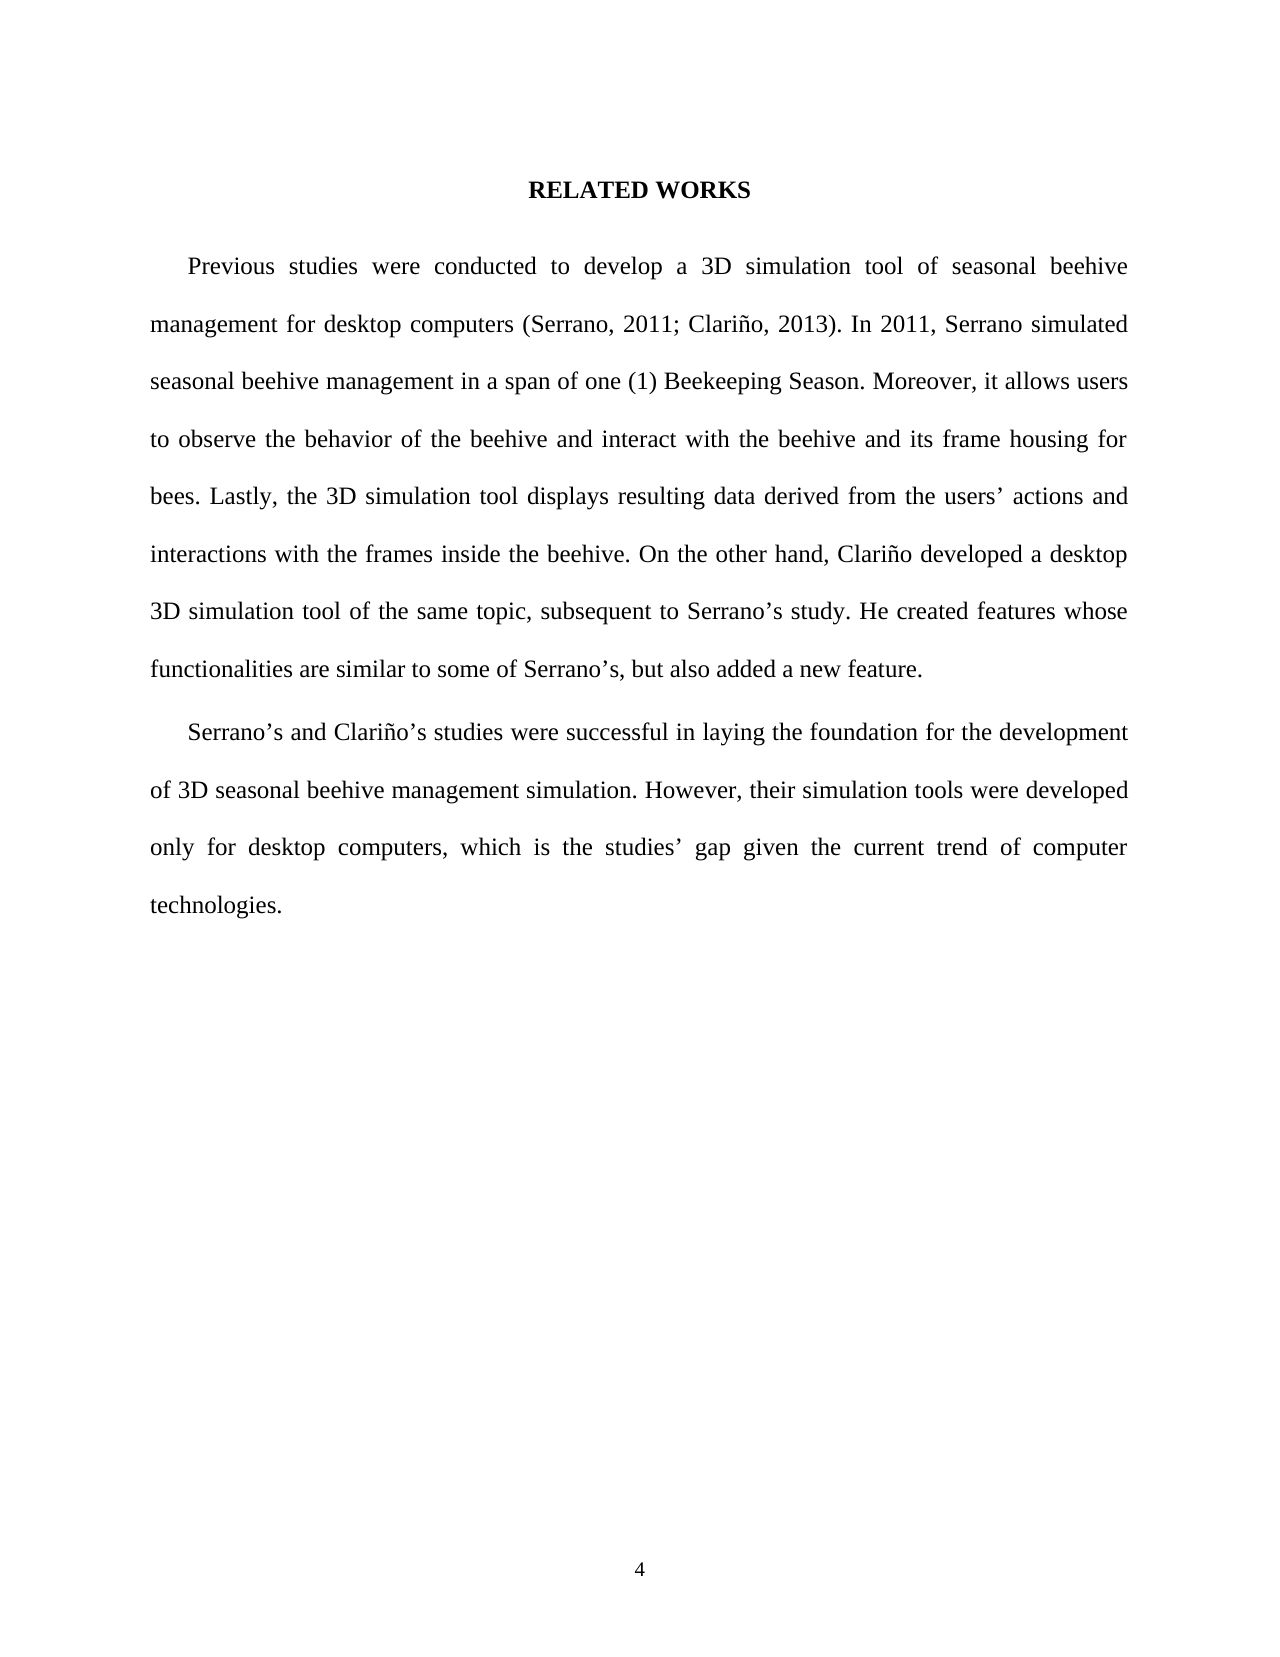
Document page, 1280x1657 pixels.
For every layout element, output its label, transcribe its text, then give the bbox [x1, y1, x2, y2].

text Previous studies were conducted to develop a 3D simulation tool of seasonal beehive management for desktop computers (Serrano, 2011; Clariño, 2013). In 2011, Serrano simulated seasonal beehive management in a span of one (1) Beekeeping Season. Moreover, it allows users to observe the behavior of the beehive and interact with the beehive and its frame housing for bees. Lastly, the 3D simulation tool displays resulting data derived from the users’ actions and interactions with the frames inside the beehive. On the other hand, Clariño developed a desktop 3D simulation tool of the same topic, subsequent to Serrano’s study. He created features whose functionalities are similar to some of Serrano’s, but also added a new feature. [150, 251, 1129, 682]
subtitle RELATED WORKS [150, 175, 1129, 204]
text Serrano’s and Clariño’s studies were successful in laying the foundation for the development of 3D seasonal beehive management simulation. However, their simulation tools were developed only for desktop computers, which is the studies’ gap given the current trend of computer technologies. [150, 717, 1129, 919]
